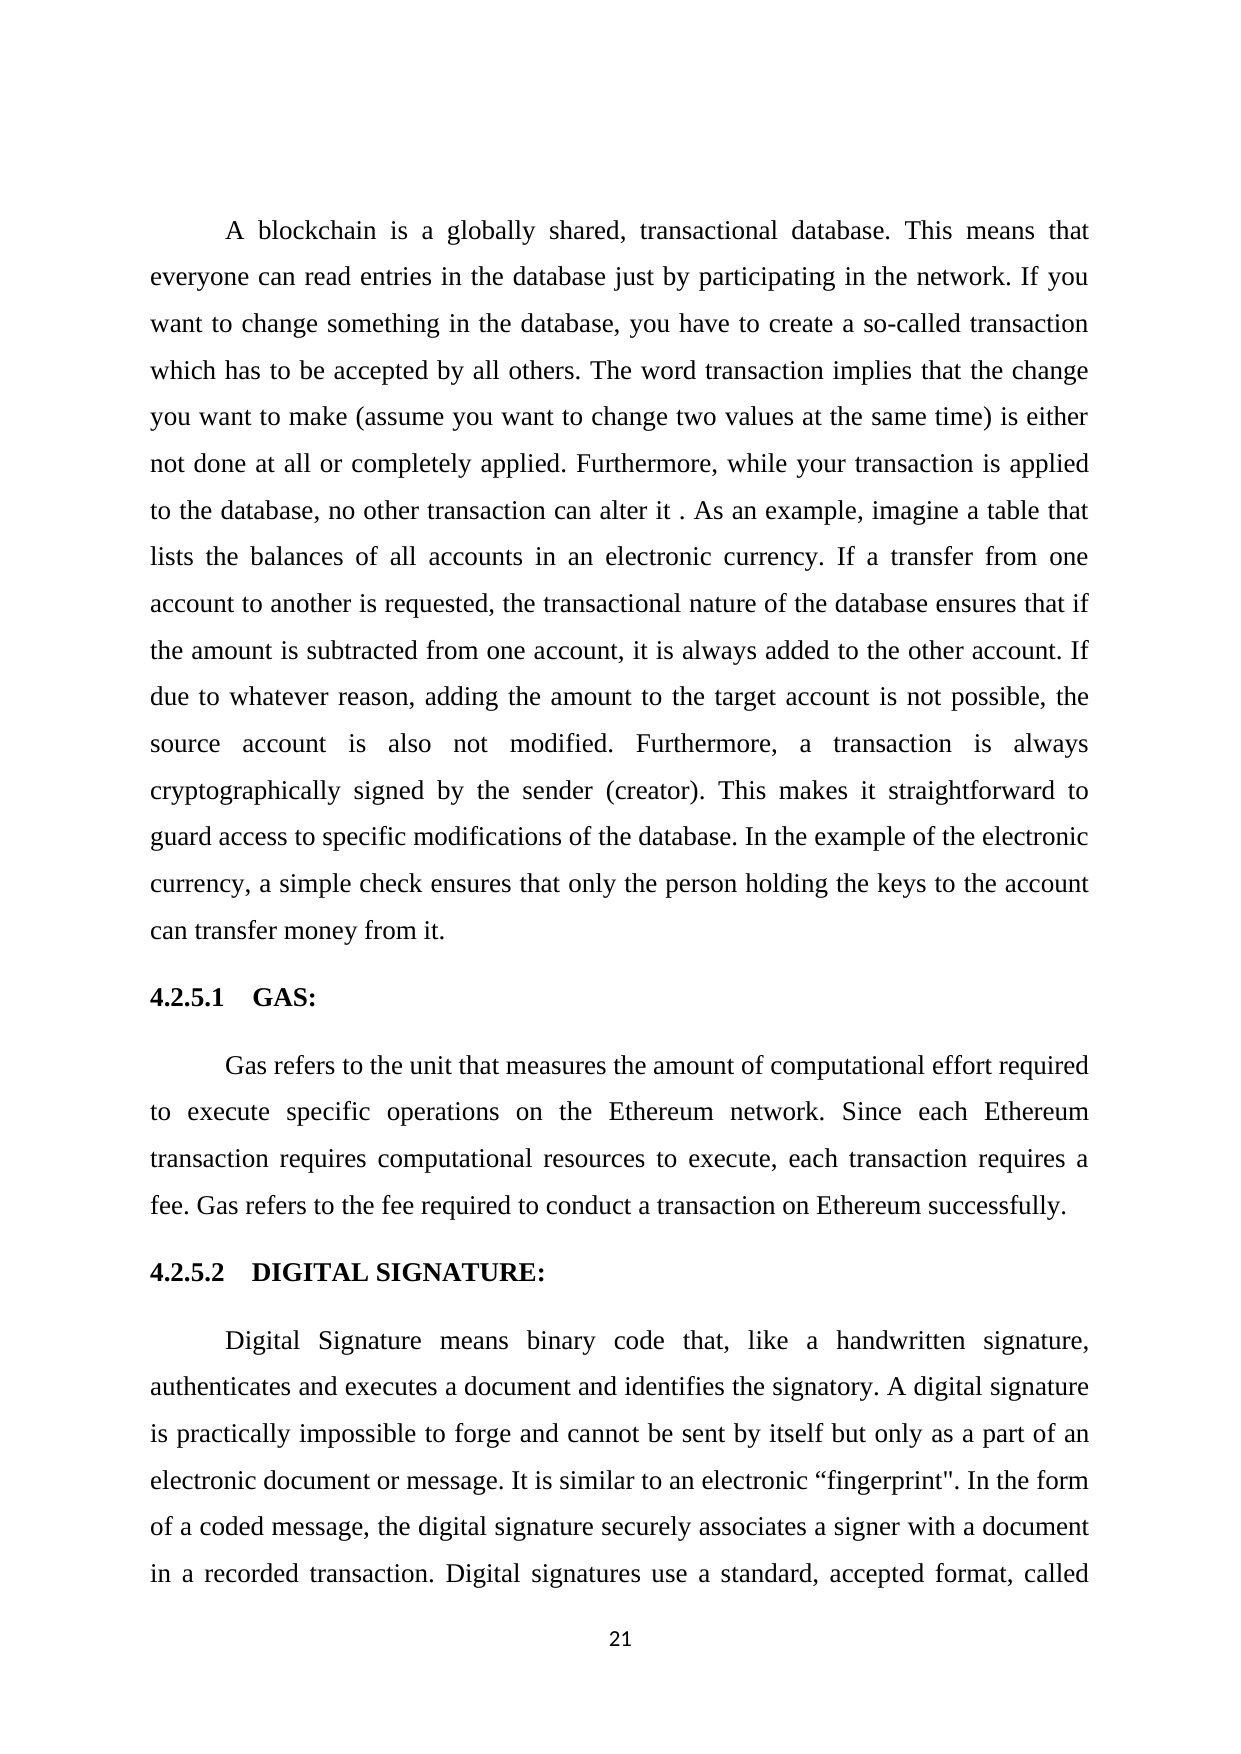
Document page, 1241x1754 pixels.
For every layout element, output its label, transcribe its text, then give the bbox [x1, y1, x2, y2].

text A blockchain is a globally shared, transactional database. This means that everyone can read entries in the database just by participating in the network. If you want to change something in the database, you have to create a so-called transaction which has to be accepted by all others. The word transaction implies that the change you want to make (assume you want to change two values at the same time) is either not done at all or completely applied. Furthermore, while your transaction is applied to the database, no other transaction can alter it . As an example, imagine a table that lists the balances of all accounts in an electronic currency. If a transfer from one account to another is requested, the transactional nature of the database ensures that if the amount is subtracted from one account, it is always added to the other account. If due to whatever reason, adding the amount to the target account is not possible, the source account is also not modified. Furthermore, a transaction is always cryptographically signed by the sender (creator). This makes it straightforward to guard access to specific modifications of the database. In the example of the electronic currency, a simple check ensures that only the person holding the keys to the account can transfer money from it. [150, 214, 1090, 945]
text 4.2.5.2 DIGITAL SIGNATURE: [150, 1256, 1090, 1287]
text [150, 1324, 1090, 1588]
text 4.2.5.1 GAS: [150, 981, 1090, 1012]
text Gas refers to the unit that measures the amount of computational effort required to execute specific operations on the Ethereum network. Since each Ethereum transaction requires computational resources to execute, each transaction requires a fee. Gas refers to the fee required to conduct a transaction on Ethereum successfully. [150, 1049, 1090, 1220]
